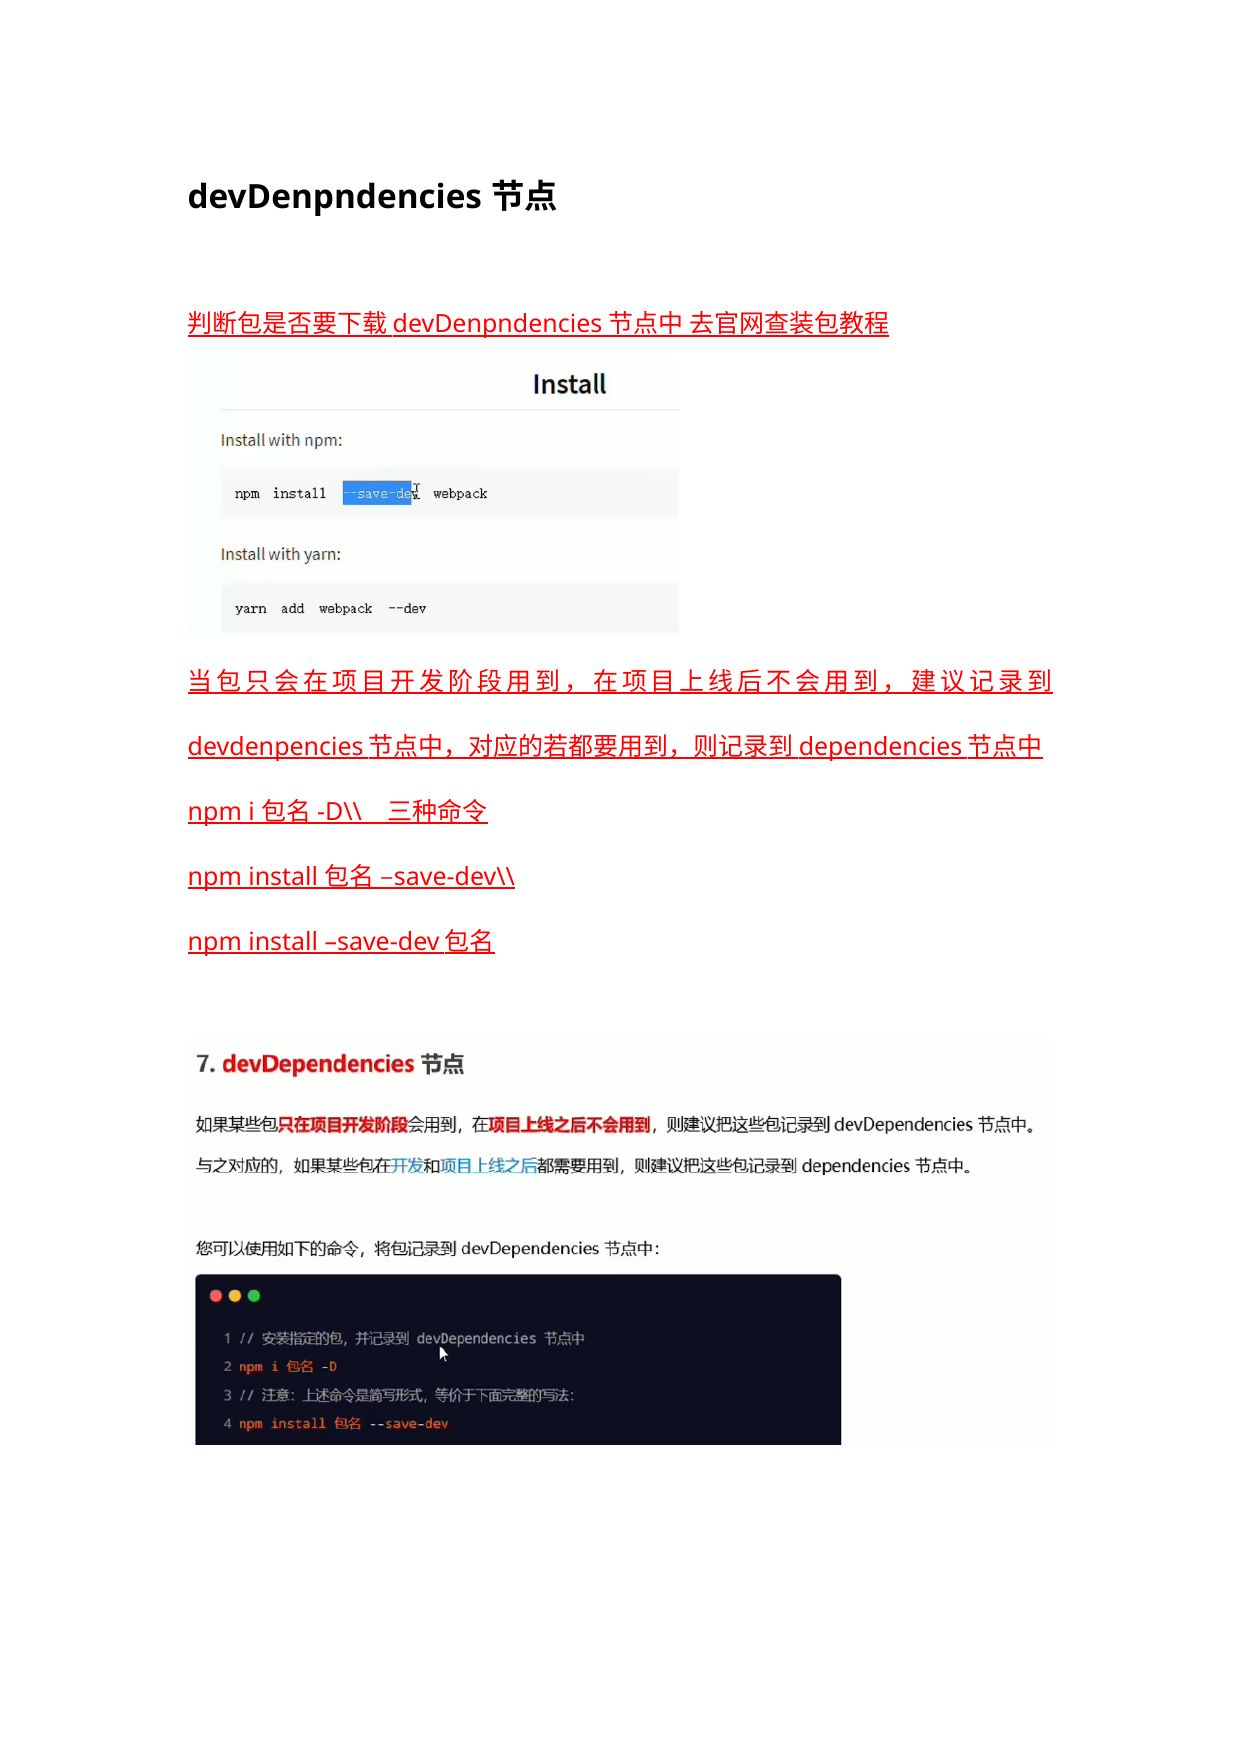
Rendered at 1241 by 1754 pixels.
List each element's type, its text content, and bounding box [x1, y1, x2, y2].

picture [187, 1036, 1053, 1445]
subtitle devDenpndencies 节点 [187, 162, 1053, 227]
text npm i 包名 -D\\ 三种命令 [187, 777, 1053, 842]
text npm install 包名 –save-dev\\ [187, 842, 1053, 907]
text 当包只会在项目开发阶段用到，在项目上线后不会用到，建议记录到devdenpencies节点中，对应的若都要用到，则记录到dependencies节点中 [187, 647, 1053, 692]
text npm install –save-dev包名 [187, 907, 1053, 972]
text 当包只会在项目开发阶段用到，在项目上线后不会用到，建议记录到devdenpencies节点中，对应的若都要用到，则记录到dependencies节点中 [187, 693, 1053, 777]
picture [187, 354, 680, 637]
text 判断包是否要下载devDenpndencies 节点中 去官网查装包教程 [187, 289, 1053, 354]
